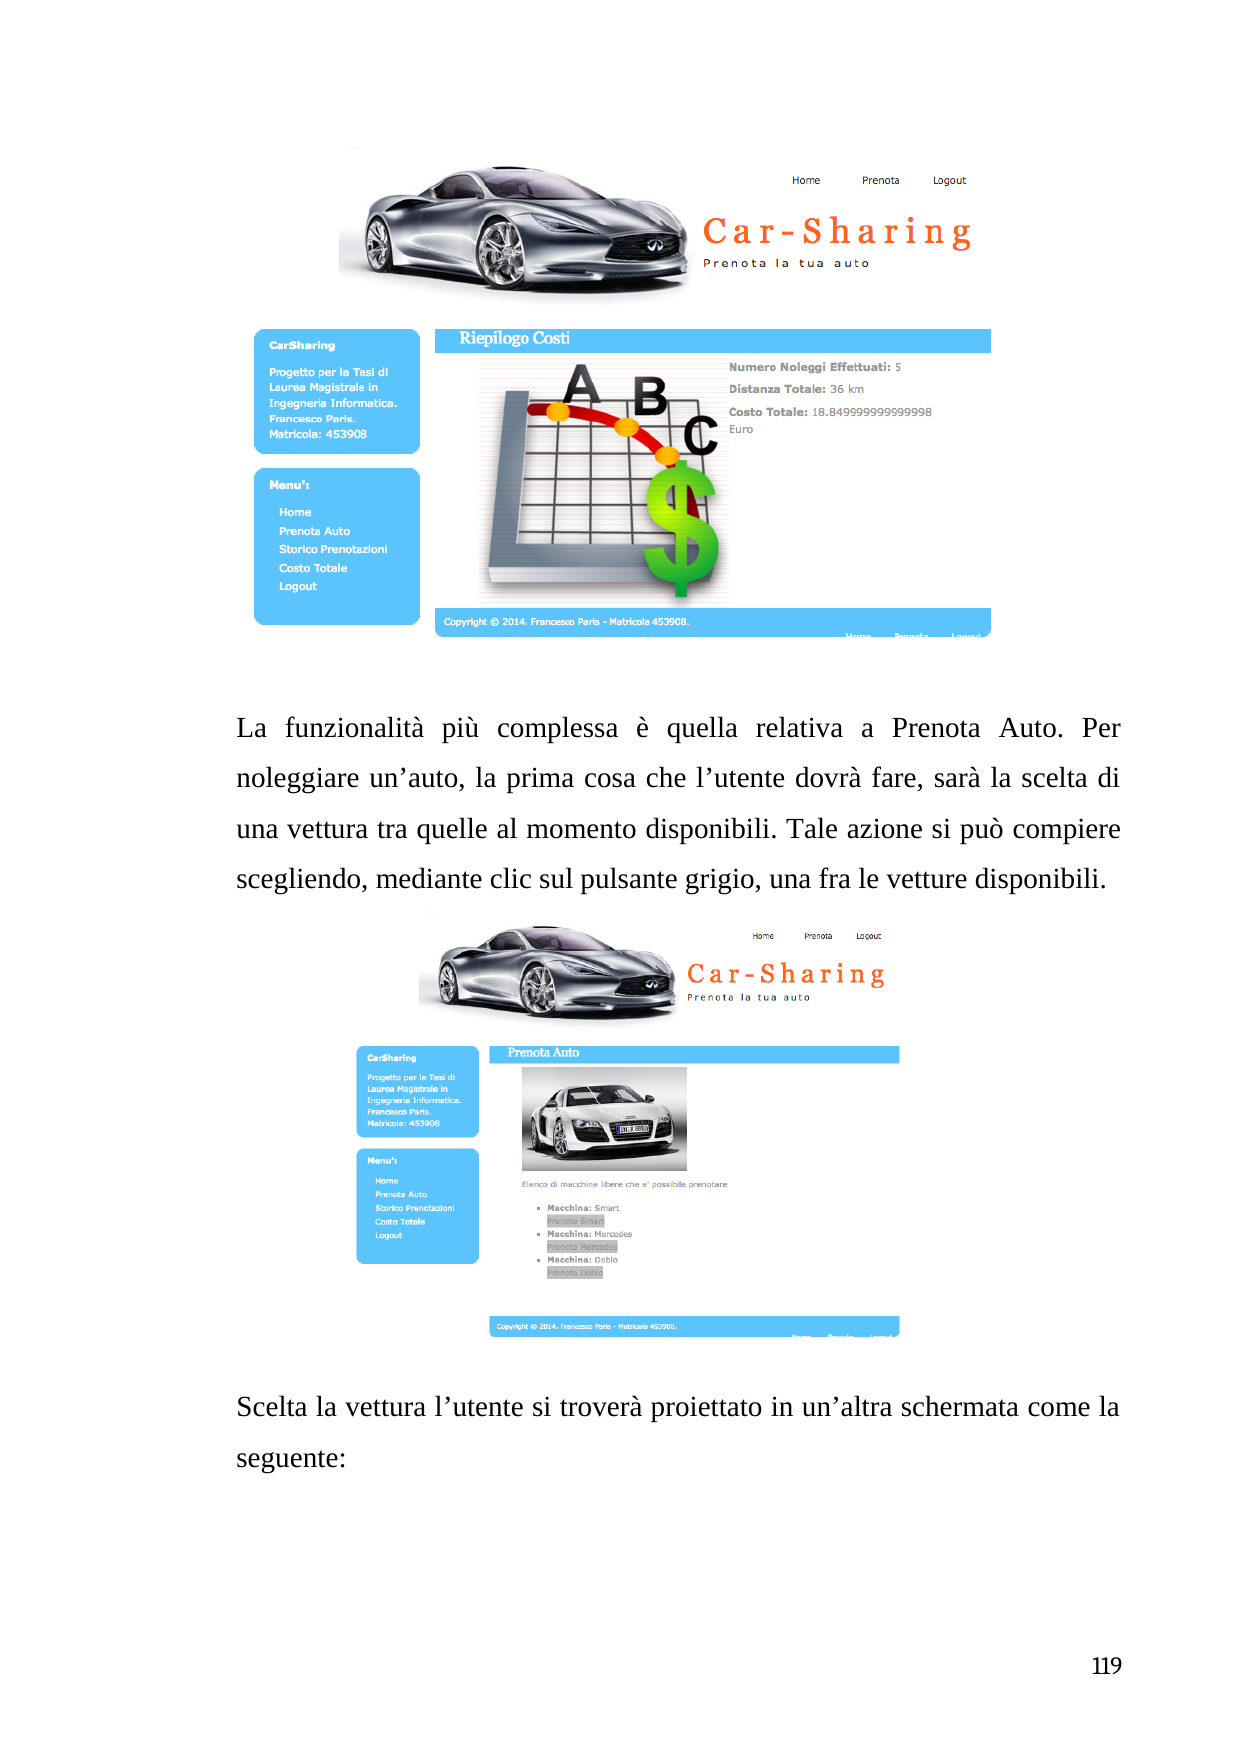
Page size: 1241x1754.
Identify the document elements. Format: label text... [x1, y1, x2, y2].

text Scelta la vettura l’utente si troverà proiettato in un’altra schermata come la seguente: [236, 1389, 1122, 1473]
picture [310, 911, 989, 1375]
picture [196, 147, 1103, 696]
text La funzionalità più complessa è quella relativa a Prenota Auto. Per noleggiare un’auto, la prima cosa che l’utente dovrà fare, sarà la scelta di una vettura tra quelle al momento disponibili. Tale azione si può compiere scegliendo, mediante clic sul pulsante grigio, una fra le vetture disponibili. [236, 710, 1122, 895]
